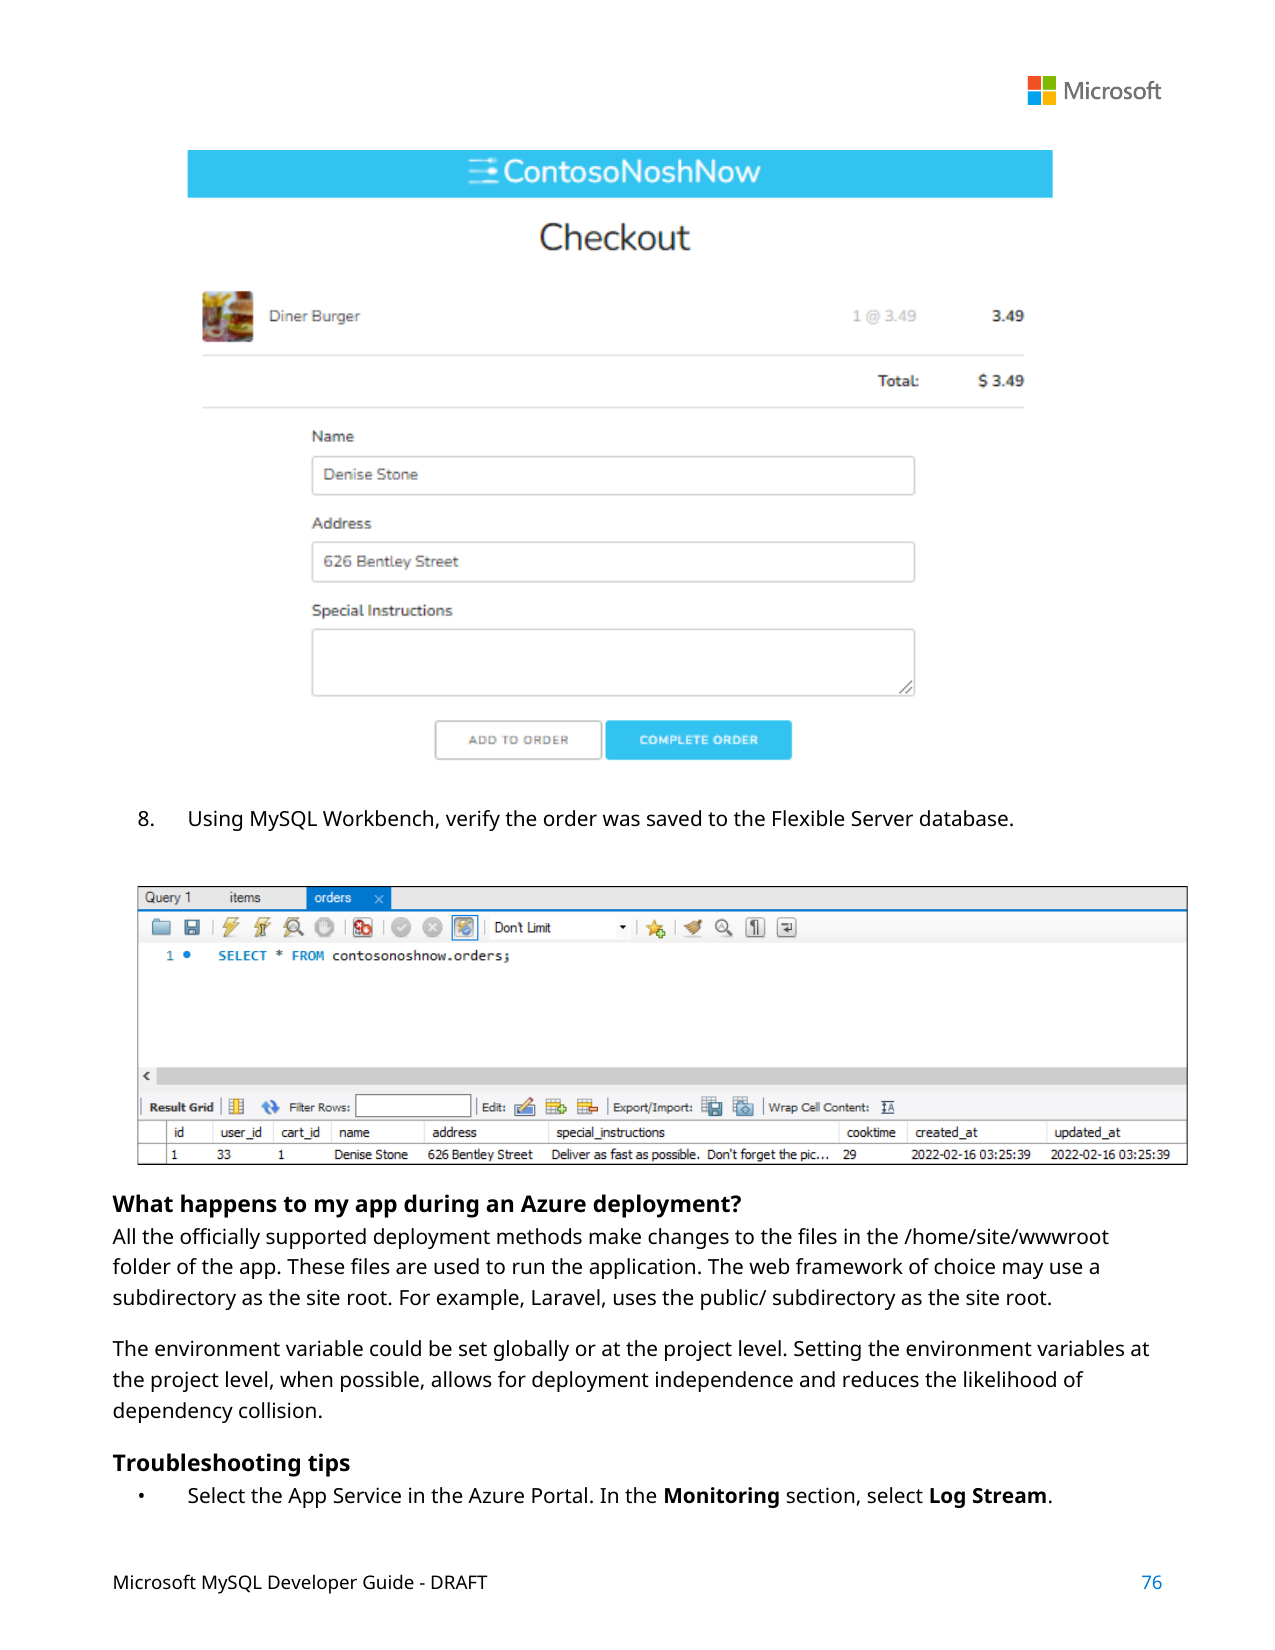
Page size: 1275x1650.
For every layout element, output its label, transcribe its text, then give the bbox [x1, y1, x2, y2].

list Using MySQL Workbench, verify the order was saved to the Flexible Server database. [137, 804, 1162, 833]
subtitle What happens to my app during an Azure deployment? [112, 1188, 1162, 1219]
text All the officially supported deployment methods make changes to the files in the /home/site/wwwroot folder of the app. These files are used to run the application. The web framework of choice may use a subdirectory as the site root. For example, Laravel, uses the public/ subdirectory as the site root. [112, 1222, 1162, 1311]
picture [137, 886, 1188, 1165]
picture [1026, 75, 1163, 107]
text The environment variable could be set globally or at the project level. Setting the environment variables at the project level, when possible, allows for deployment independence and reduces the likelihood of dependency collision. [112, 1334, 1162, 1424]
list Select the App Service in the Azure Portal. In the Monitoring section, select Log Stream. [137, 1481, 1162, 1509]
subtitle Troubleshooting tips [112, 1447, 1162, 1478]
picture [187, 150, 1053, 776]
